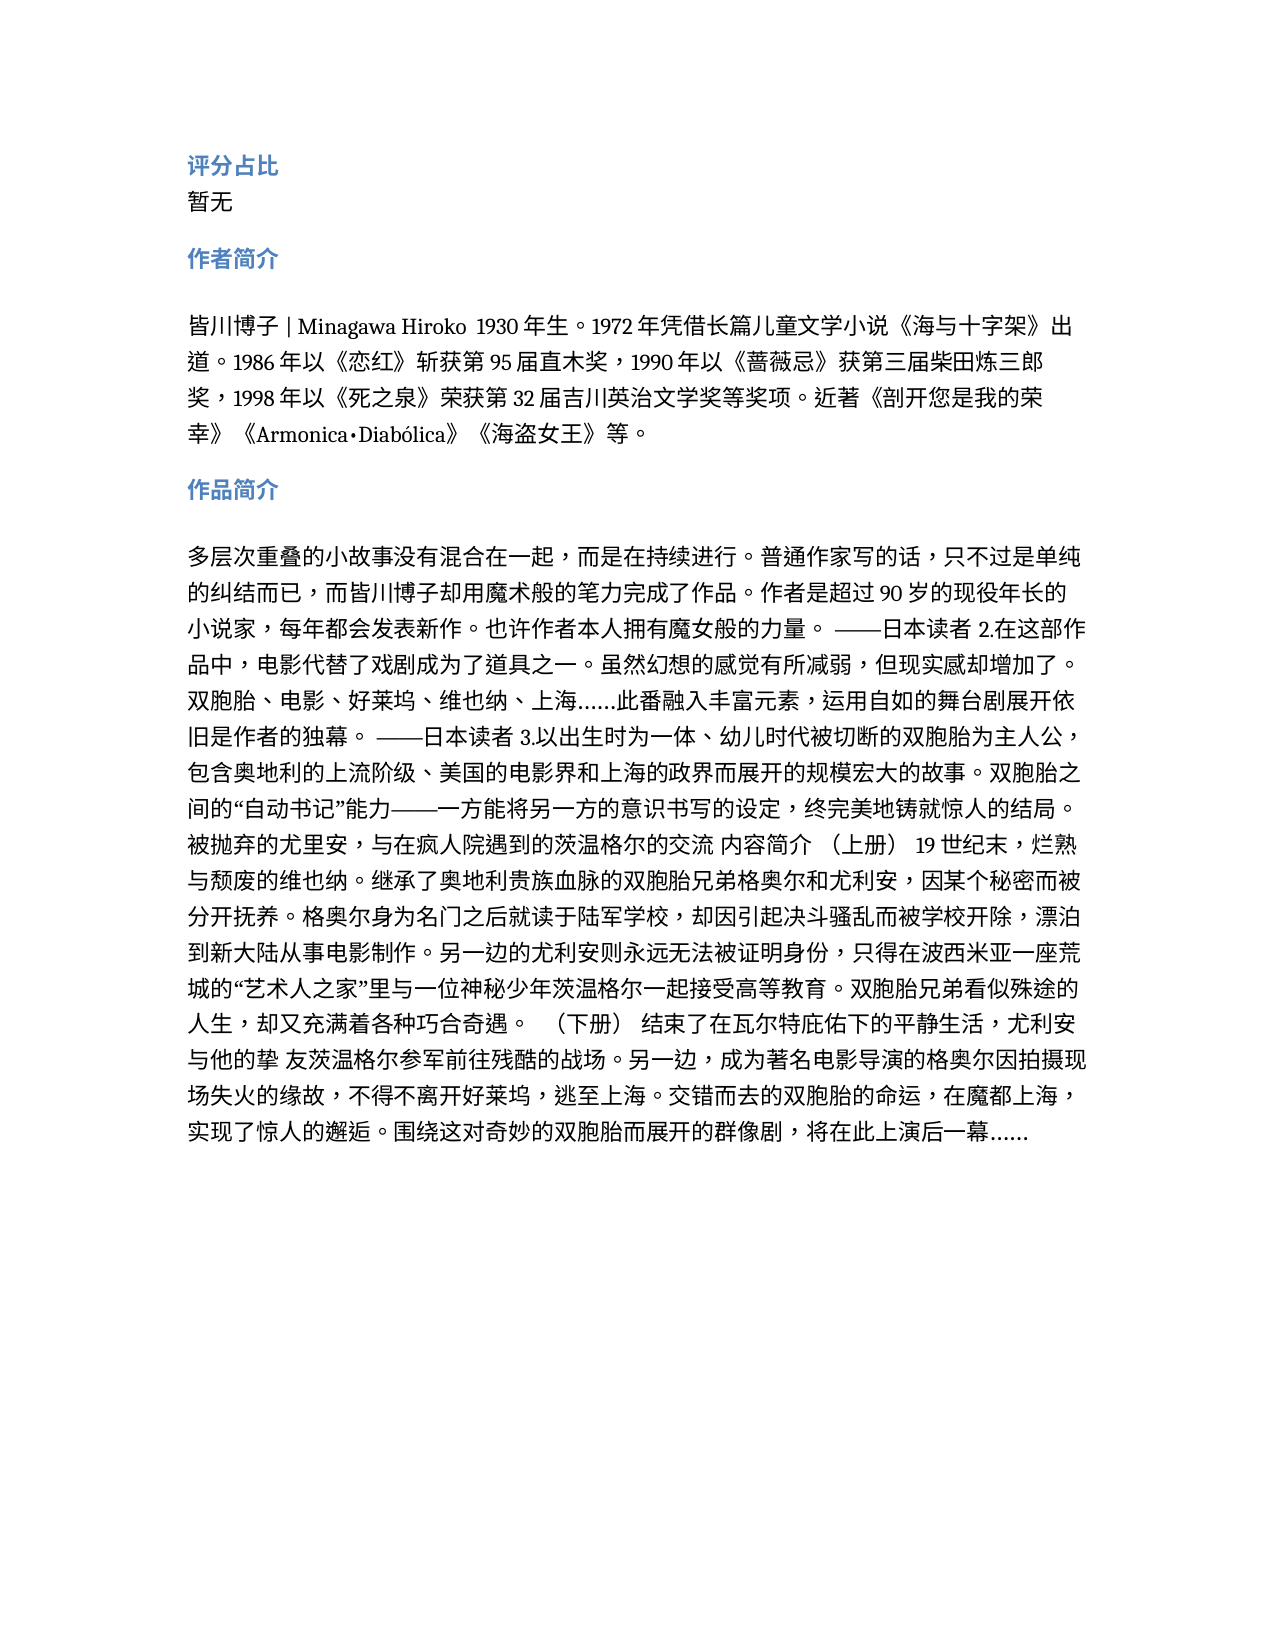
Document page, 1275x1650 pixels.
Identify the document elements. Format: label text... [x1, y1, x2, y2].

text 多层次重叠的小故事没有混合在一起，而是在持续进行。普通作家写的话，只不过是单纯的纠结而已，而皆川博子却用魔术般的笔力完成了作品。作者是超过90岁的现役年长的小说家，每年都会发表新作。也许作者本人拥有魔女般的力量。 ——日本读者 2.在这部作品中，电影代替了戏剧成为了道具之一。虽然幻想的感觉有所减弱，但现实感却增加了。双胞胎、电影、好莱坞、维也纳、上海……此番融入丰富元素，运用自如的舞台剧展开依旧是作者的独幕。 ——日本读者 3.以出生时为一体、幼儿时代被切断的双胞胎为主人公，包含奥地利的上流阶级、美国的电影界和上海的政界而展开的规模宏大的故事。双胞胎之间的“自动书记”能力——一方能将另一方的意识书写的设定，终完美地铸就惊人的结局。被抛弃的尤里安，与在疯人院遇到的茨温格尔的交流 内容简介 （上册） 19世纪末，烂熟与颓废的维也纳。继承了奥地利贵族血脉的双胞胎兄弟格奥尔和尤利安，因某个秘密而被分开抚养。格奥尔身为名门之后就读于陆军学校，却因引起决斗骚乱而被学校开除，漂泊到新大陆从事电影制作。另一边的尤利安则永远无法被证明身份，只得在波西米亚一座荒城的“艺术人之家”里与一位神秘少年茨温格尔一起接受高等教育。双胞胎兄弟看似殊途的人生，却又充满着各种巧合奇遇。 （下册） 结束了在瓦尔特庇佑下的平静生活，尤利安与他的挚 友茨温格尔参军前往残酷的战场。另一边，成为著名电影导演的格奥尔因拍摄现场失火的缘故，不得不离开好莱坞，逃至上海。交错而去的双胞胎的命运，在魔都上海，实现了惊人的邂逅。围绕这对奇妙的双胞胎而展开的群像剧，将在此上演后一幕…… [187, 510, 1087, 1147]
text 皆川博子 | Minagawa Hiroko 1930年生。1972年凭借长篇儿童文学小说《海与十字架》出道。1986年以《恋红》斩获第95届直木奖，1990年以《蔷薇忌》获第三届柴田炼三郎奖，1998年以《死之泉》荣获第32届吉川英治文学奖等奖项。近著《剖开您是我的荣幸》《Armonica•Diabólica》《海盗女王》等。 [187, 279, 1087, 449]
subtitle 作品简介 [187, 474, 1087, 506]
text 暂无 [187, 186, 1087, 217]
subtitle 作者简介 [187, 243, 1087, 274]
subtitle 评分占比 [187, 150, 1087, 181]
